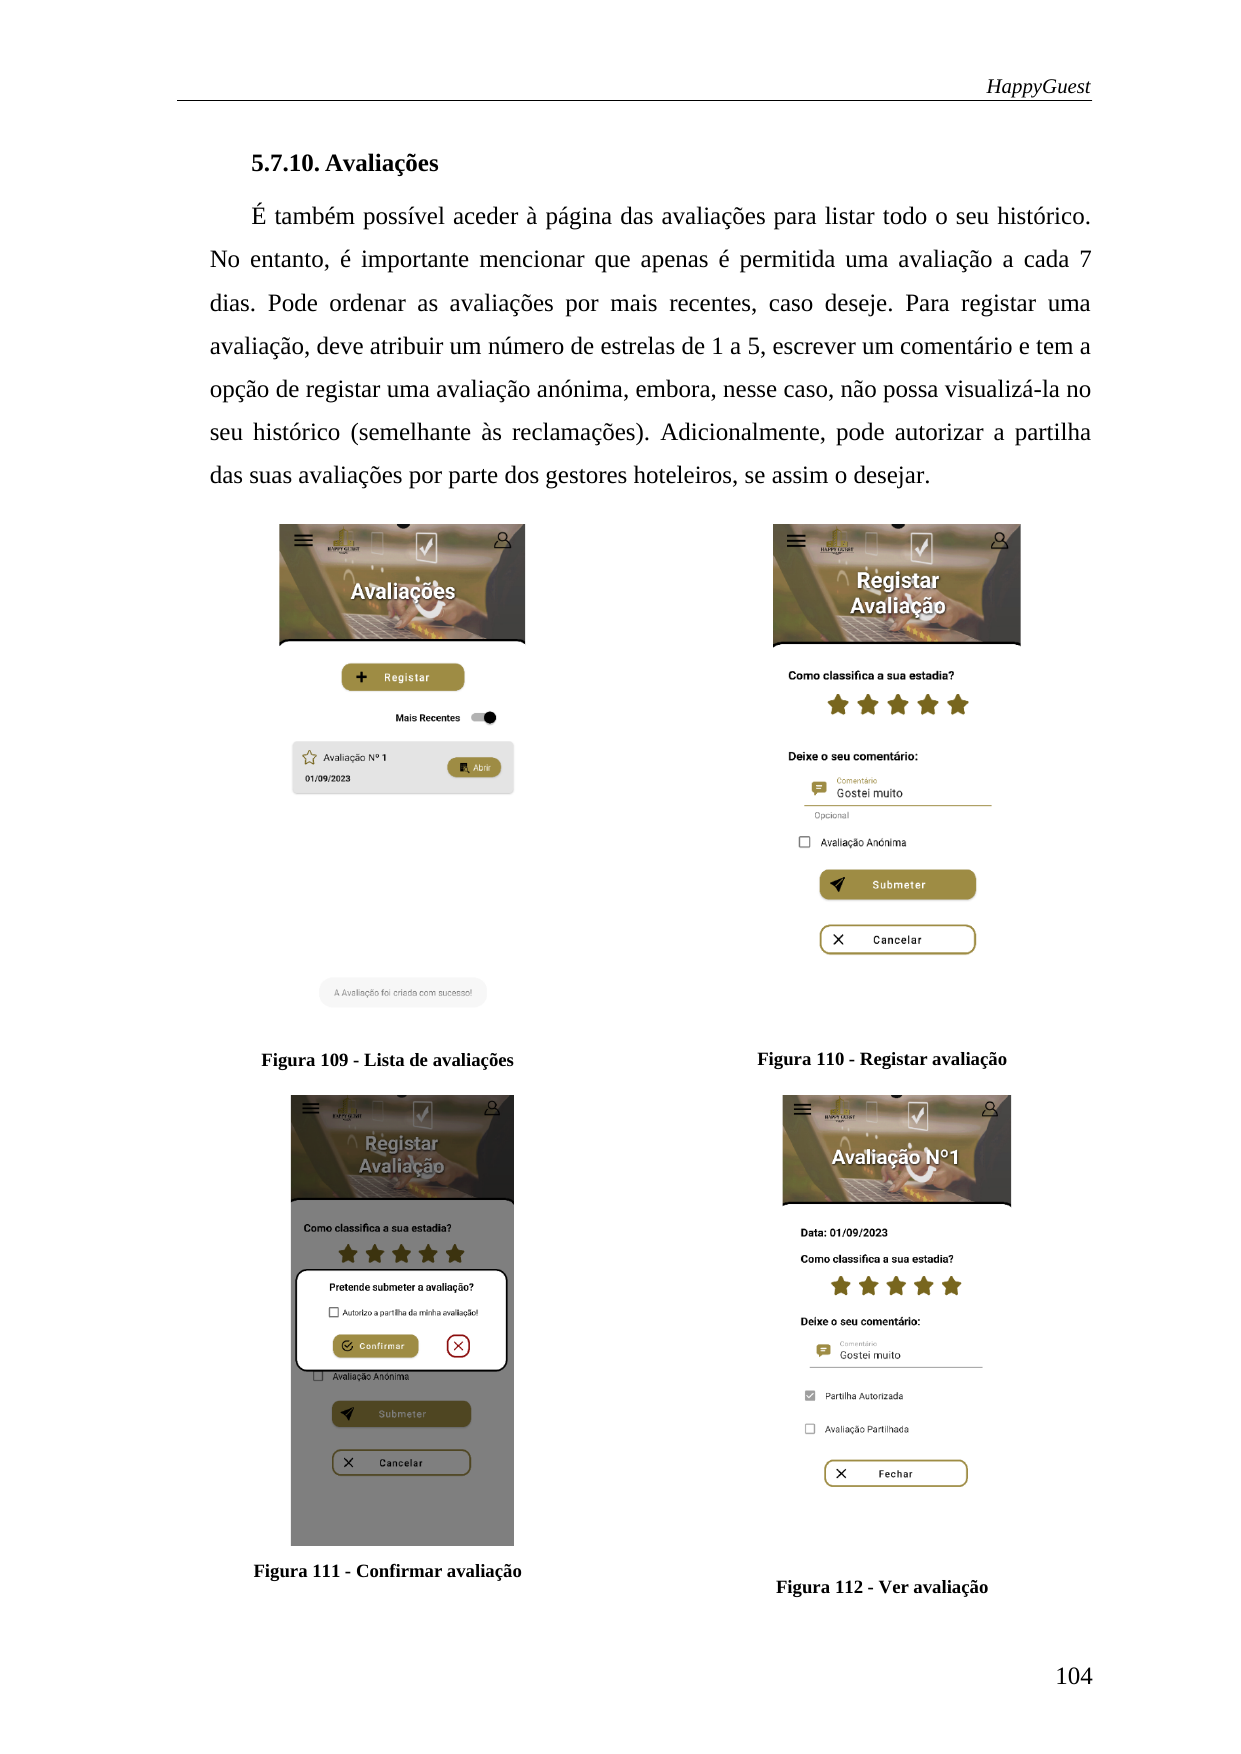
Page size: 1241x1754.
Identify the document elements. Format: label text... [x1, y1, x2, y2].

picture [782, 1095, 1012, 1562]
picture [279, 524, 526, 1014]
picture [773, 524, 1021, 1034]
subtitle Avaliações [251, 148, 1092, 176]
picture [290, 1095, 514, 1546]
text Figura 110 - Registar avaliação [672, 1048, 1092, 1069]
text Figura 112 - Ver avaliação [672, 1576, 1092, 1597]
text É também possível aceder à página das avaliações para listar todo o seu histórico. No entanto, é importante mencionar que apenas é permitida uma avaliação a cada 7 dias. Pode ordenar as avaliações por mais recentes, caso deseje. Para registar uma avaliação, deve atribuir um número de estrelas de 1 a 5, escrever um comentário e tem a opção de registar uma avaliação anónima, embora, nesse caso, não possa visualizá-la no seu histórico (semelhante às reclamações). Adicionalmente, pode autorizar a partilha das suas avaliações por parte dos gestores hoteleiros, se assim o desejar. [209, 201, 1092, 489]
text Figura 109 - Lista de avaliações [177, 1048, 598, 1070]
text Figura 111 - Confirmar avaliação [177, 1559, 598, 1581]
